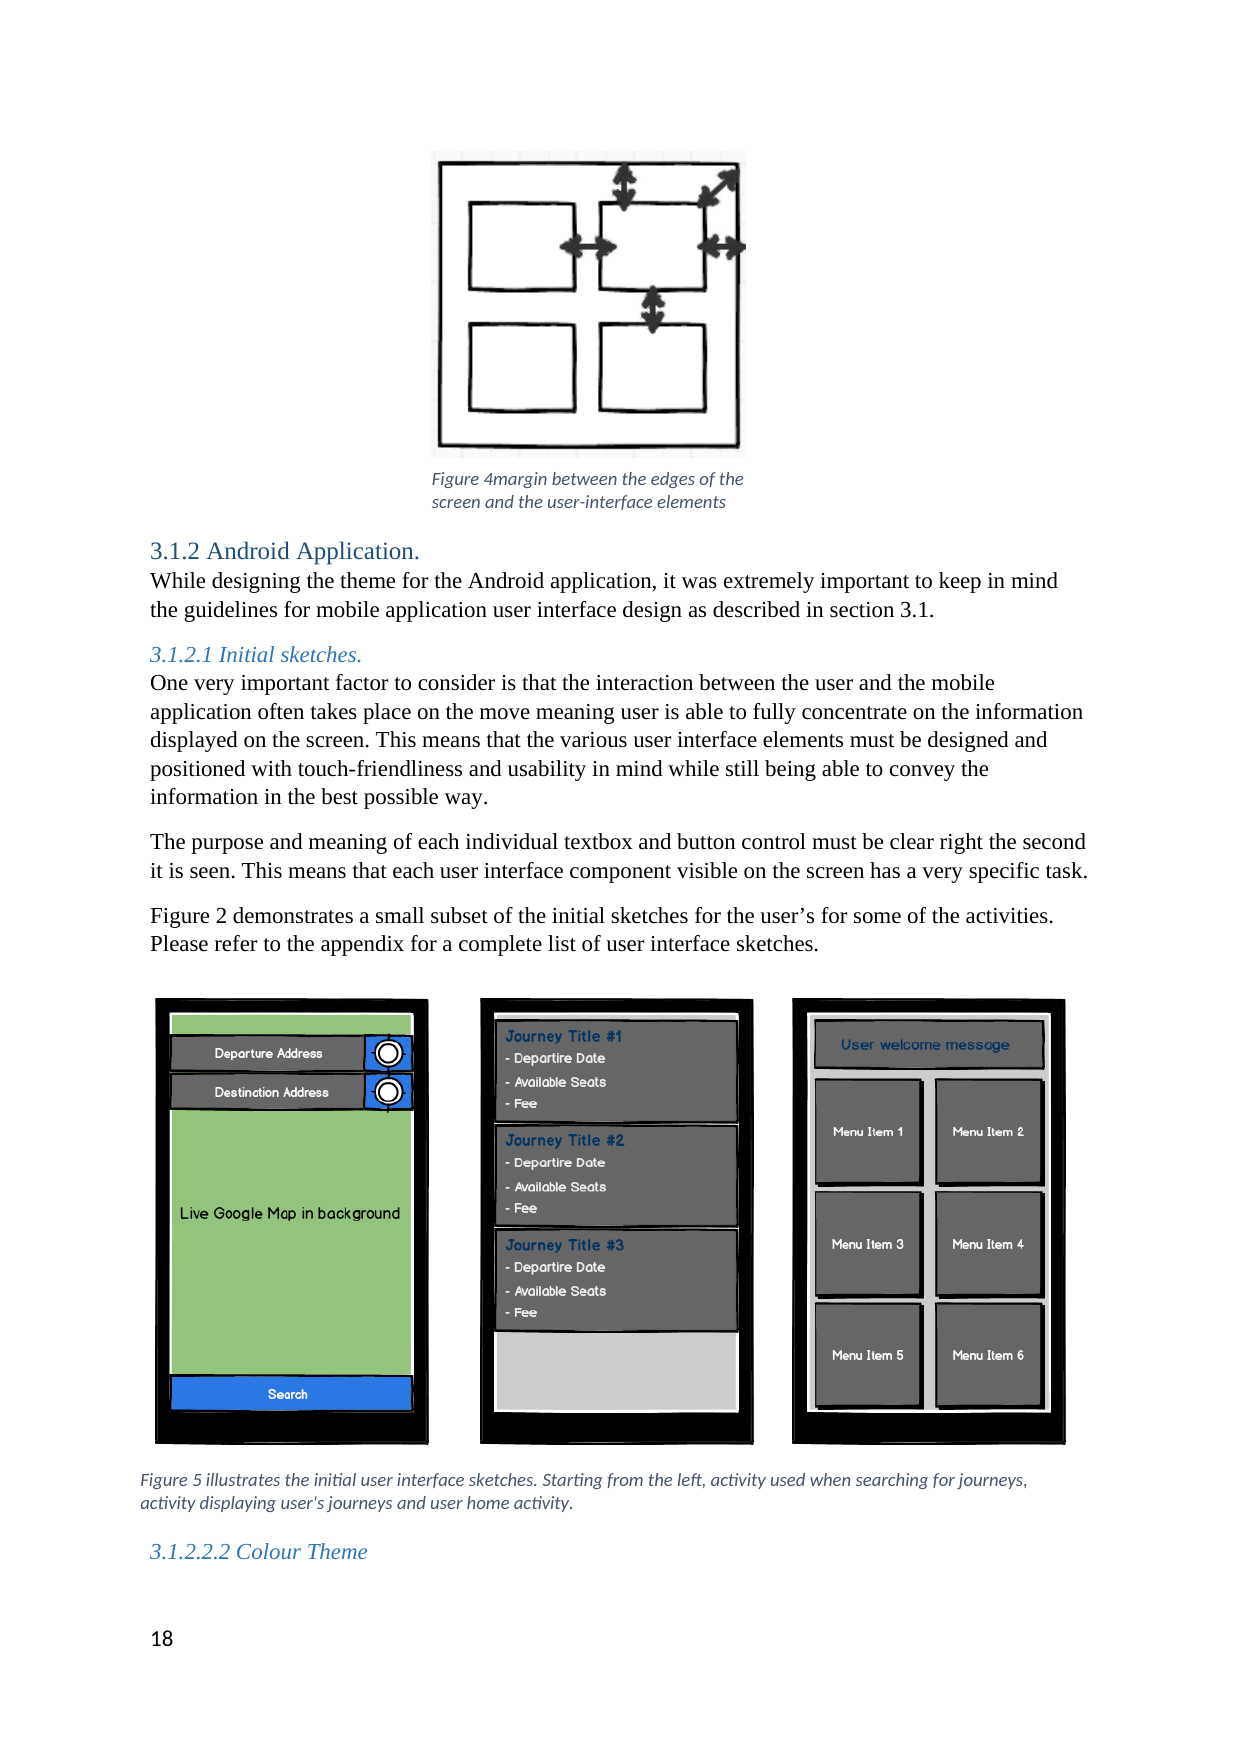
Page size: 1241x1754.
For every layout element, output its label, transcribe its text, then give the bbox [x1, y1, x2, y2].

text One very important factor to consider is that the interaction between the user and the mobile application often takes place on the move meaning user is able to fully concentrate on the information displayed on the screen. This means that the various user interface elements must be designed and positioned with touch-friendliness and usability in mind while still being able to convey the information in the best possible way. [150, 669, 1090, 809]
subtitle 3.1.2.1 Initial sketches. [150, 641, 1090, 667]
subtitle 3.1.2 Android Application. [150, 154, 1090, 565]
text The purpose and meaning of each individual textbox and button control must be clear right the second it is seen. This means that each user interface component visible on the screen has a very specific task. [150, 828, 1090, 883]
picture [431, 151, 746, 458]
picture [140, 983, 1080, 1459]
text While designing the theme for the Android application, it was extremely important to keep in mind the guidelines for mobile application user interface design as described in section 3.1. [150, 567, 1090, 622]
